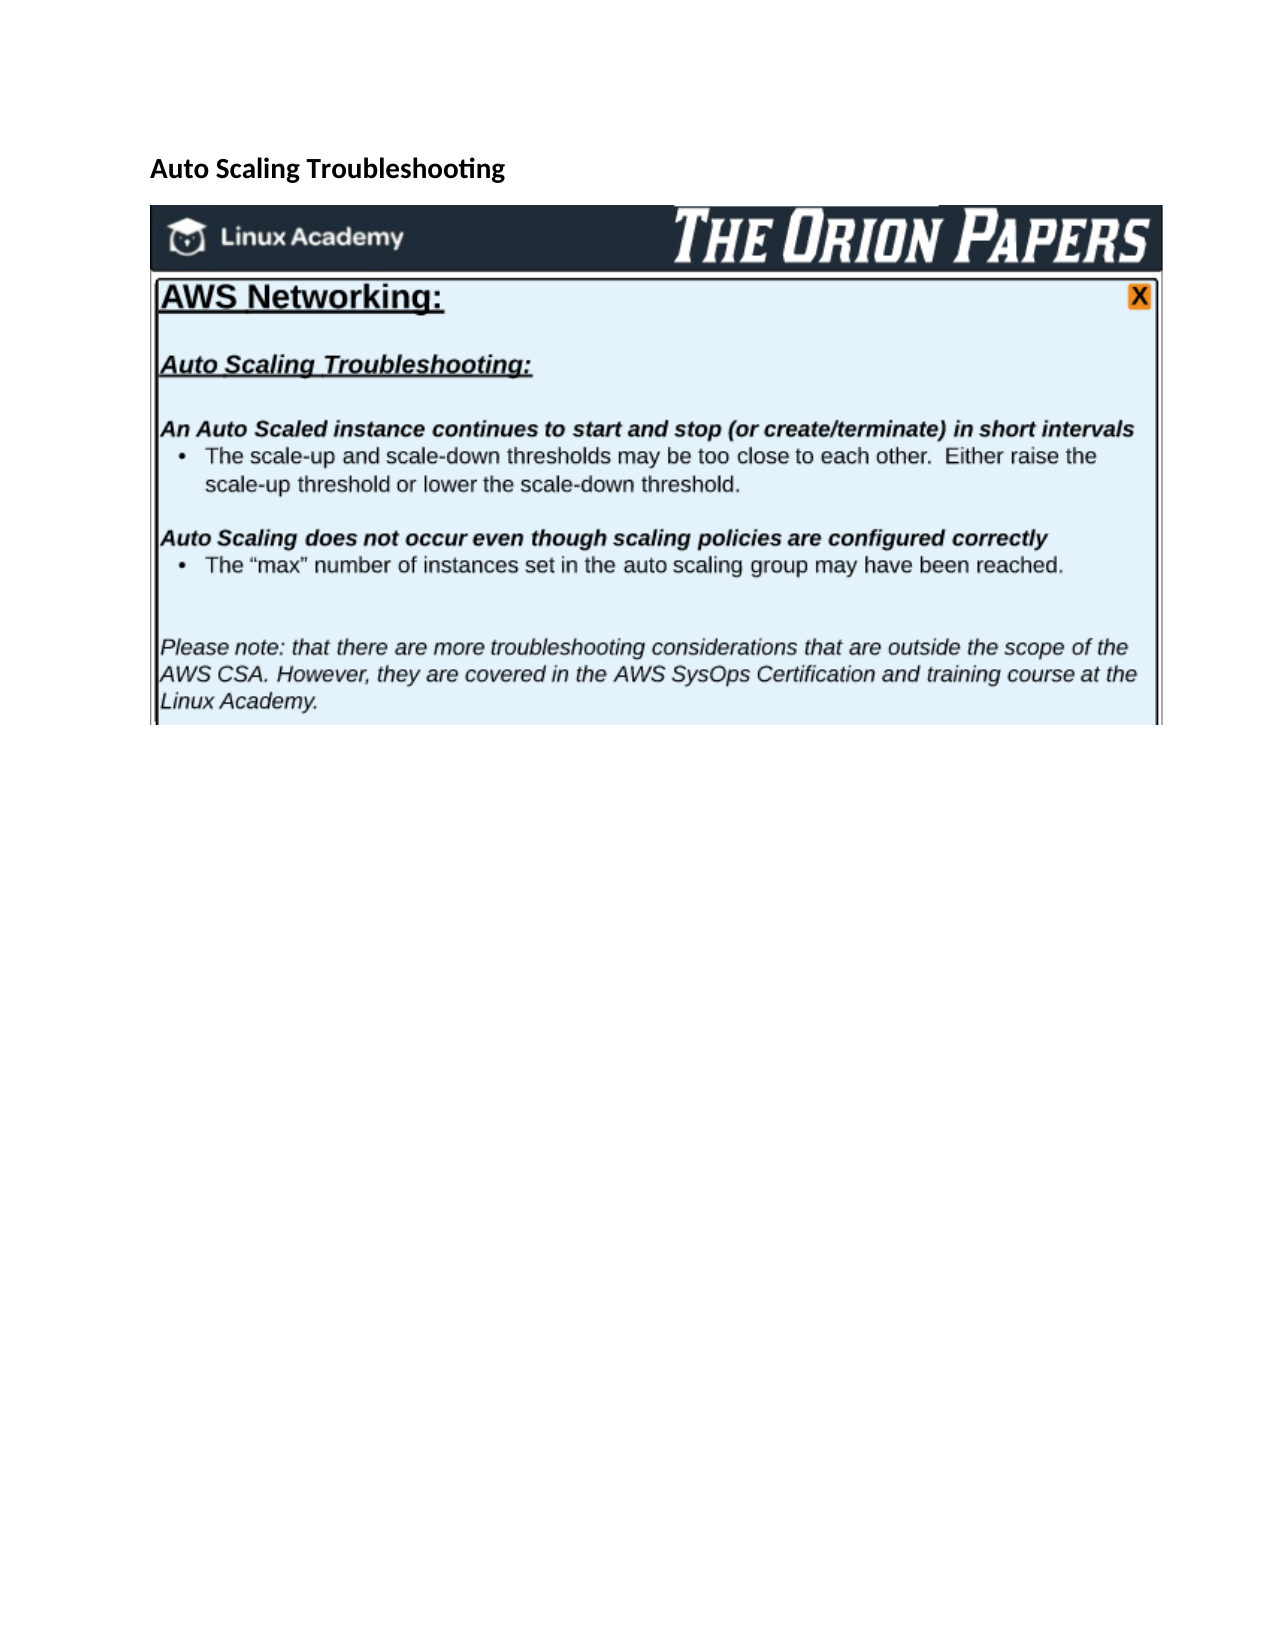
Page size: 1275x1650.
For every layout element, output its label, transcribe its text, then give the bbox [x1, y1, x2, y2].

text Auto Scaling Troubleshooting [150, 150, 1162, 186]
picture [150, 205, 1163, 725]
